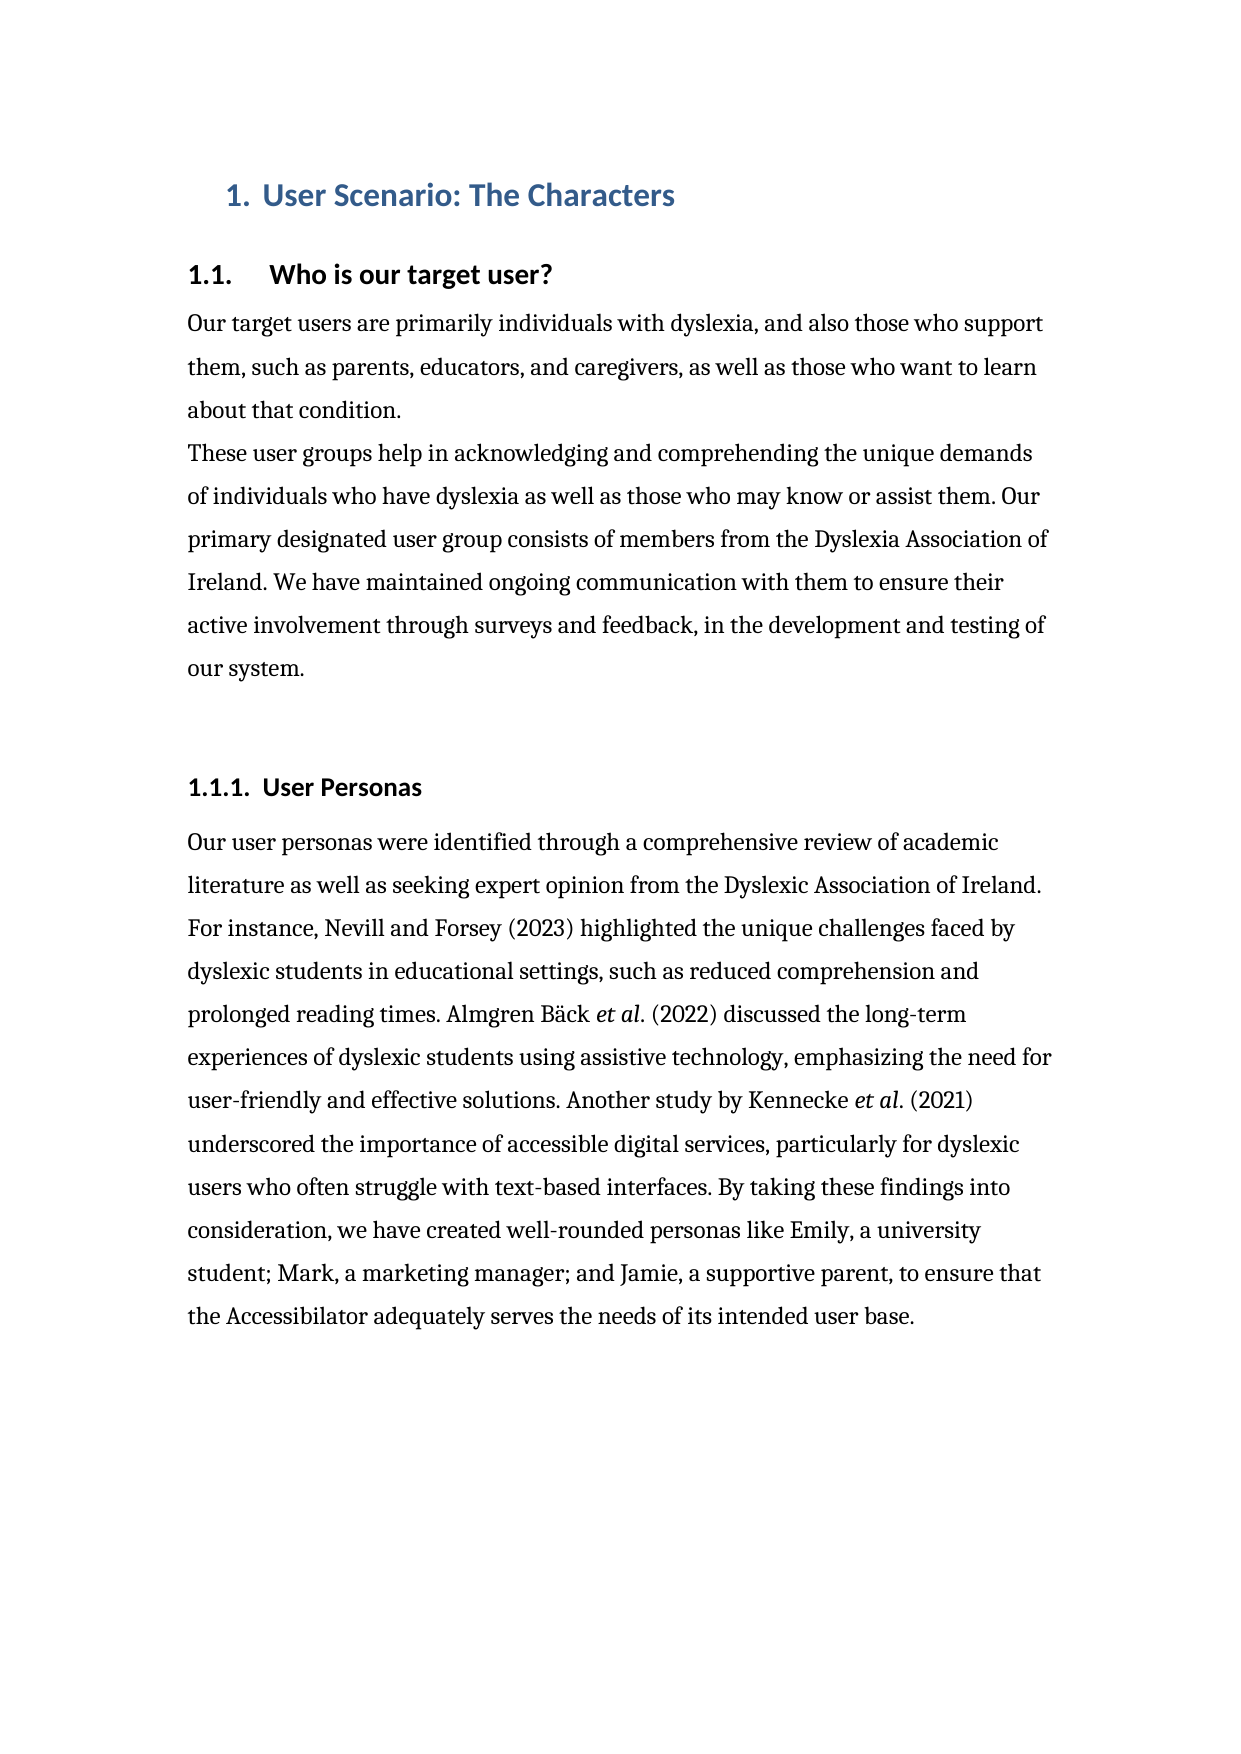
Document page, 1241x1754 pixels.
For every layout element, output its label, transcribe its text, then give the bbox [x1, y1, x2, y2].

text These user groups help in acknowledging and comprehending the unique demands of individuals who have dyslexia as well as those who may know or assist them. Our primary designated user group consists of members from the Dyslexia Association of Ireland. We have maintained ongoing communication with them to ensure their active involvement through surveys and feedback, in the development and testing of our system. [187, 439, 1053, 683]
text Our target users are primarily individuals with dyslexia, and also those who support them, such as parents, educators, and caregivers, as well as those who want to learn about that condition. [187, 309, 1053, 424]
subtitle Who is our target user? [187, 256, 1053, 292]
subtitle User Scenario: The Characters [225, 174, 1053, 215]
text Our user personas were identified through a comprehensive review of academic literature as well as seeking expert opinion from the Dyslexic Association of Ireland. For instance, Nevill and Forsey (2023) highlighted the unique challenges faced by dyslexic students in educational settings, such as reduced comprehension and prolonged reading times. Almgren Bäck et al. (2022) discussed the long-term experiences of dyslexic students using assistive technology, emphasizing the need for user-friendly and effective solutions. Another study by Kennecke et al. (2021) underscored the importance of accessible digital services, particularly for dyslexic users who often struggle with text-based interfaces. By taking these findings into consideration, we have created well-rounded personas like Emily, a university student; Mark, a marketing manager; and Jamie, a supportive parent, to ensure that the Accessibilator adequately serves the needs of its intended user base. [187, 828, 1053, 1331]
subtitle User Personas [187, 770, 1053, 803]
